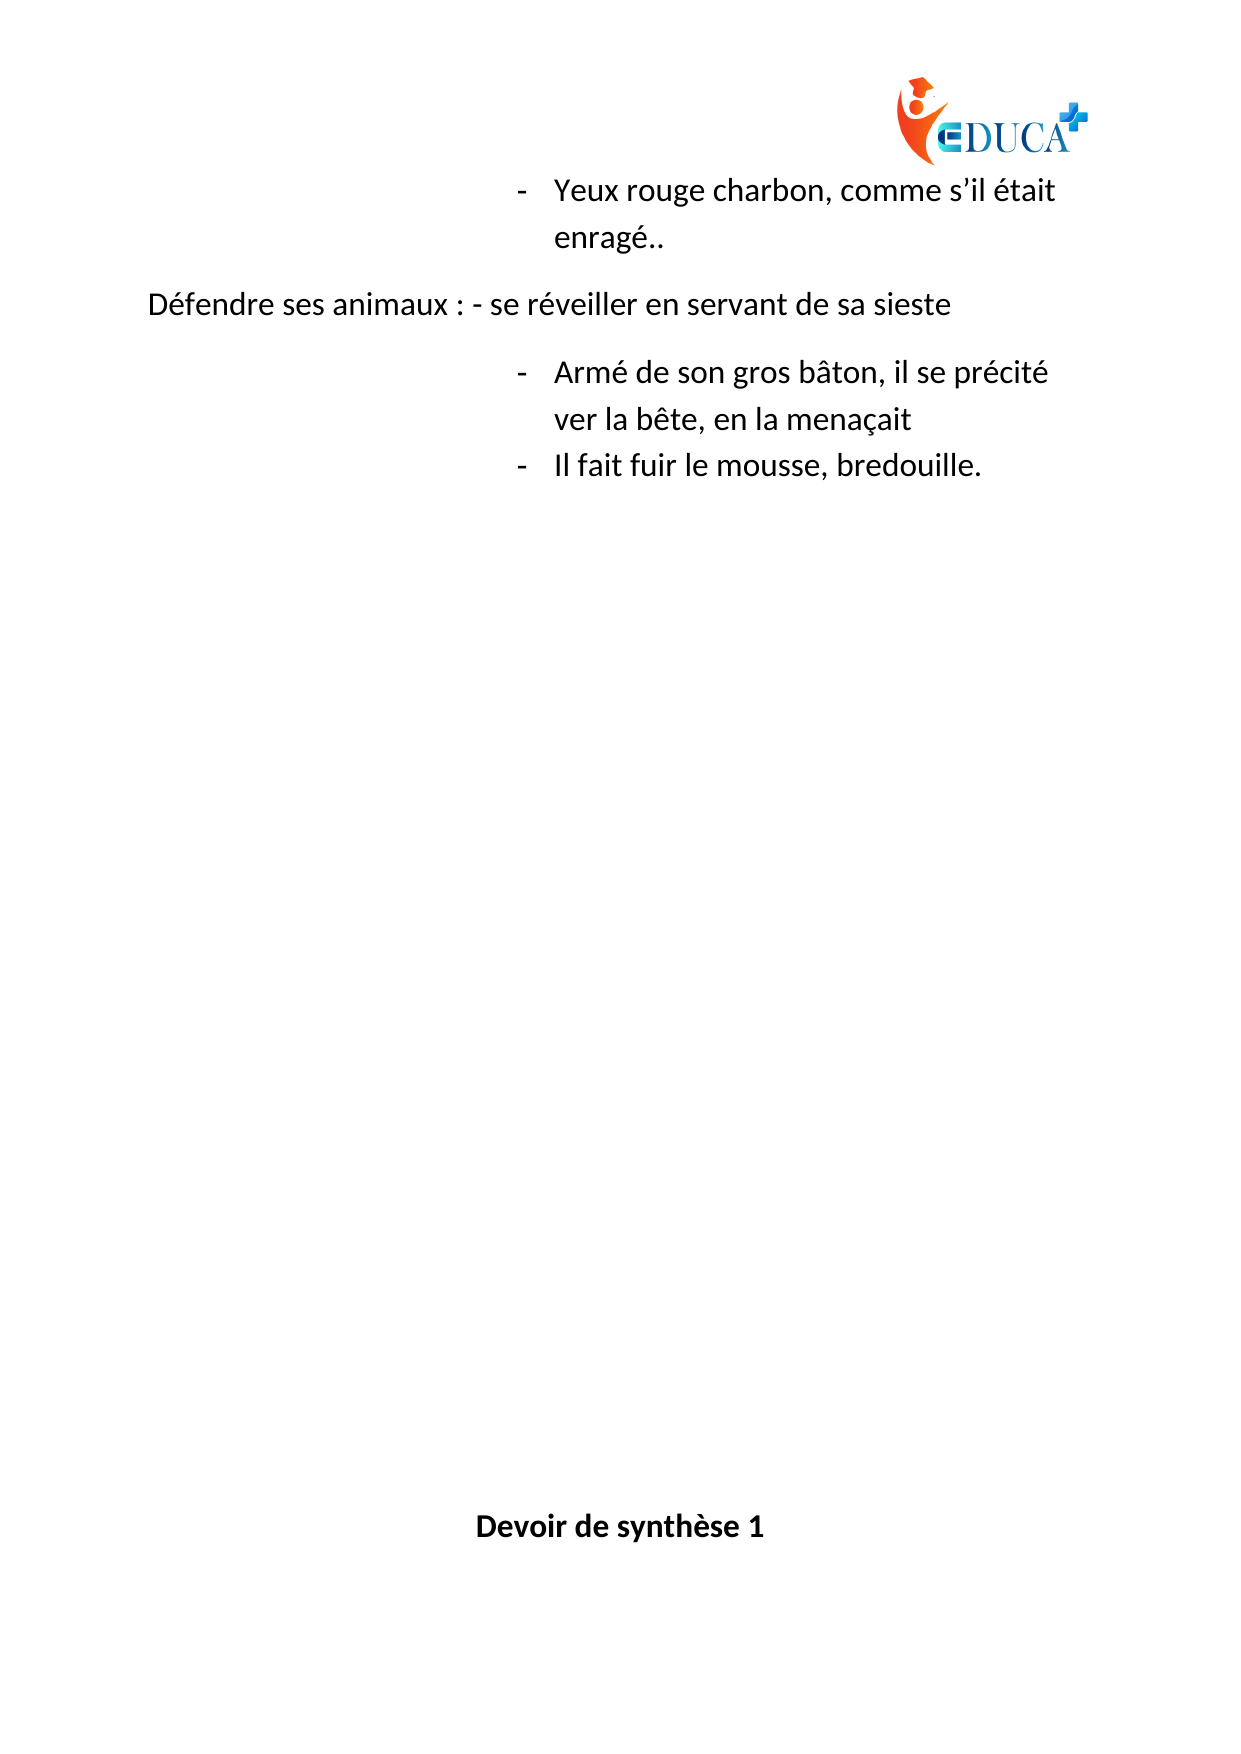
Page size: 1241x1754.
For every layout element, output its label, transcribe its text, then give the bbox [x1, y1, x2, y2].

text Devoir de synthèse 1 [148, 1505, 1093, 1546]
text Défendre ses animaux : - se réveiller en servant de sa sieste [148, 283, 1093, 324]
list Yeux rouge charbon, comme s’il était enragé.. [516, 169, 1093, 256]
picture [890, 73, 1093, 169]
list Il fait fuir le mousse, bredouille. [516, 444, 1093, 485]
list Armé de son gros bâton, il se précité ver la bête, en la menaçait [516, 351, 1093, 438]
